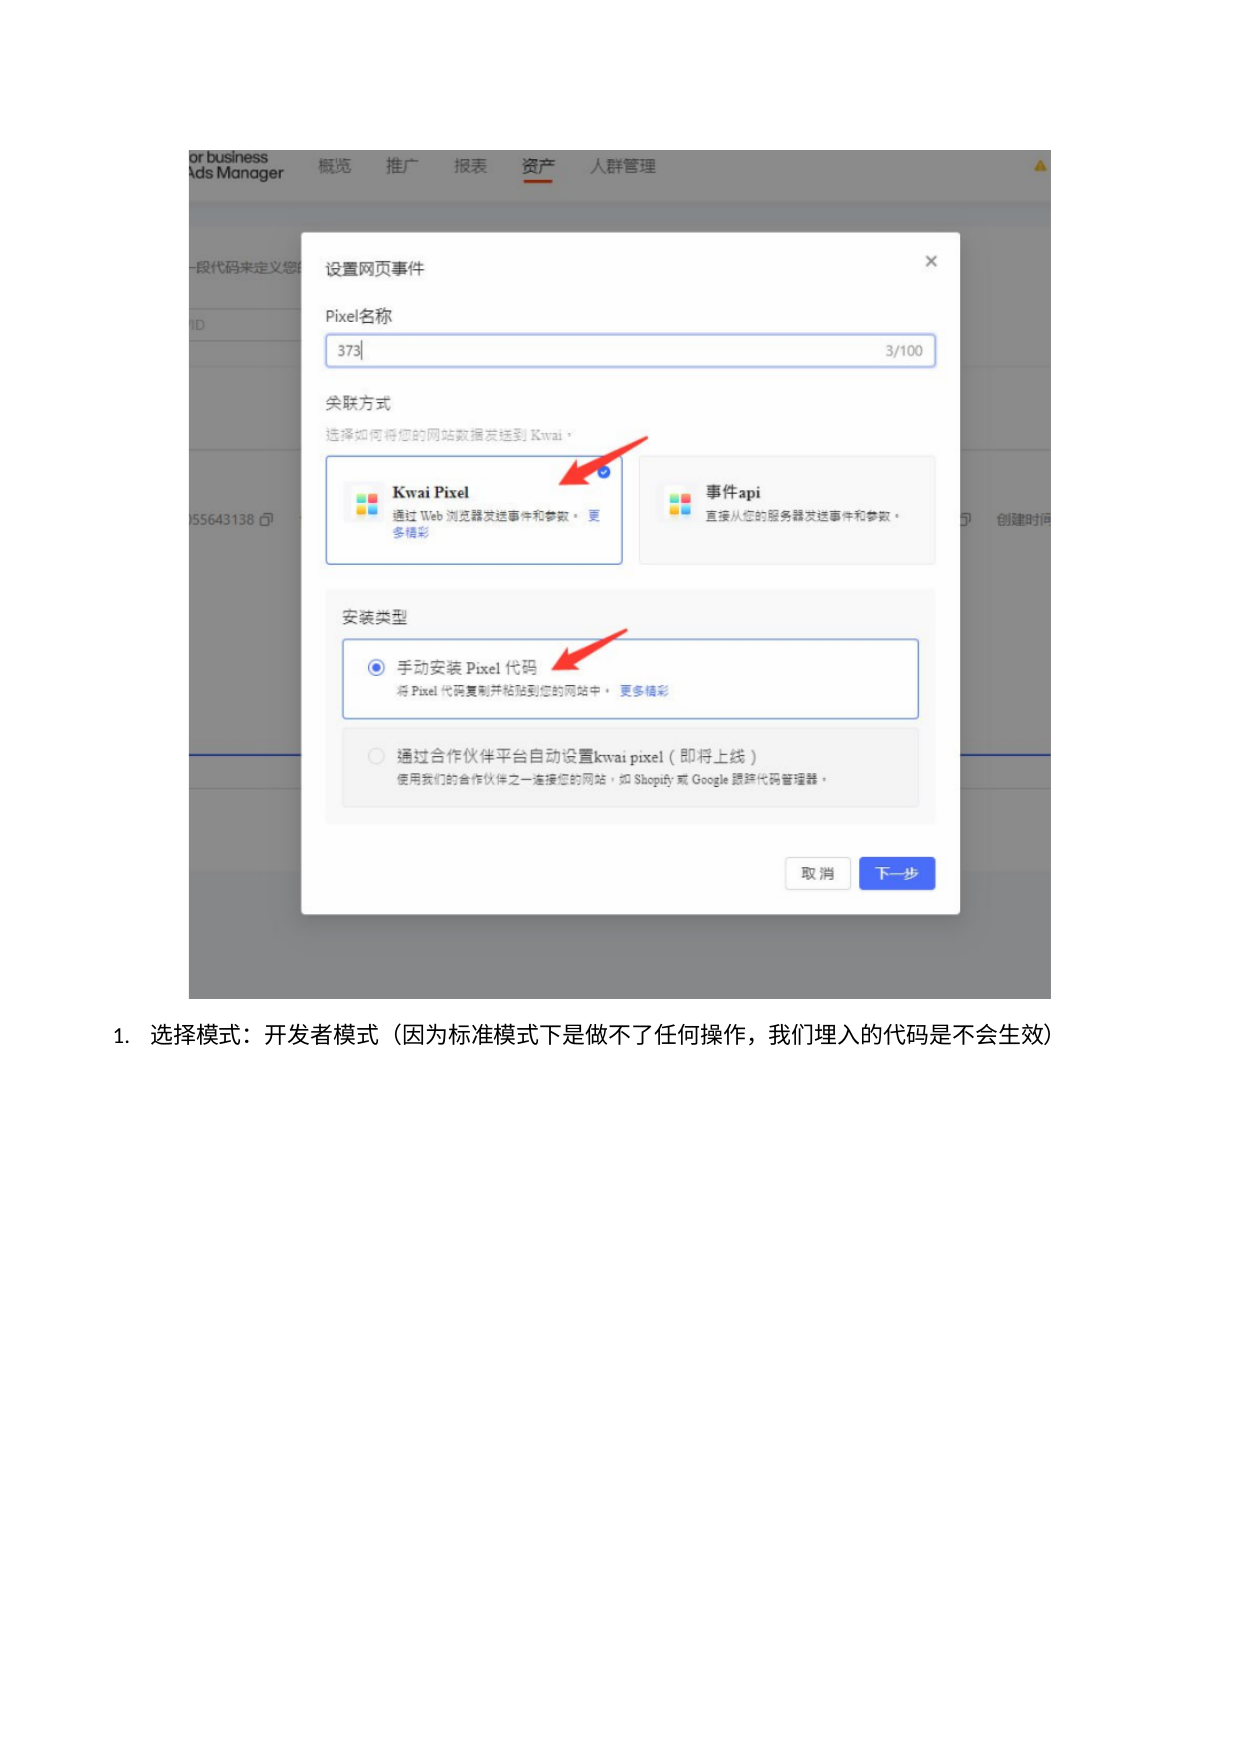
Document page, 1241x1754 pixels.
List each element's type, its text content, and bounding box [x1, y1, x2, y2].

picture [188, 150, 1052, 999]
list 选择模式：开发者模式（因为标准模式下是做不了任何操作，我们埋入的代码是不会生效） [112, 1016, 1090, 1050]
